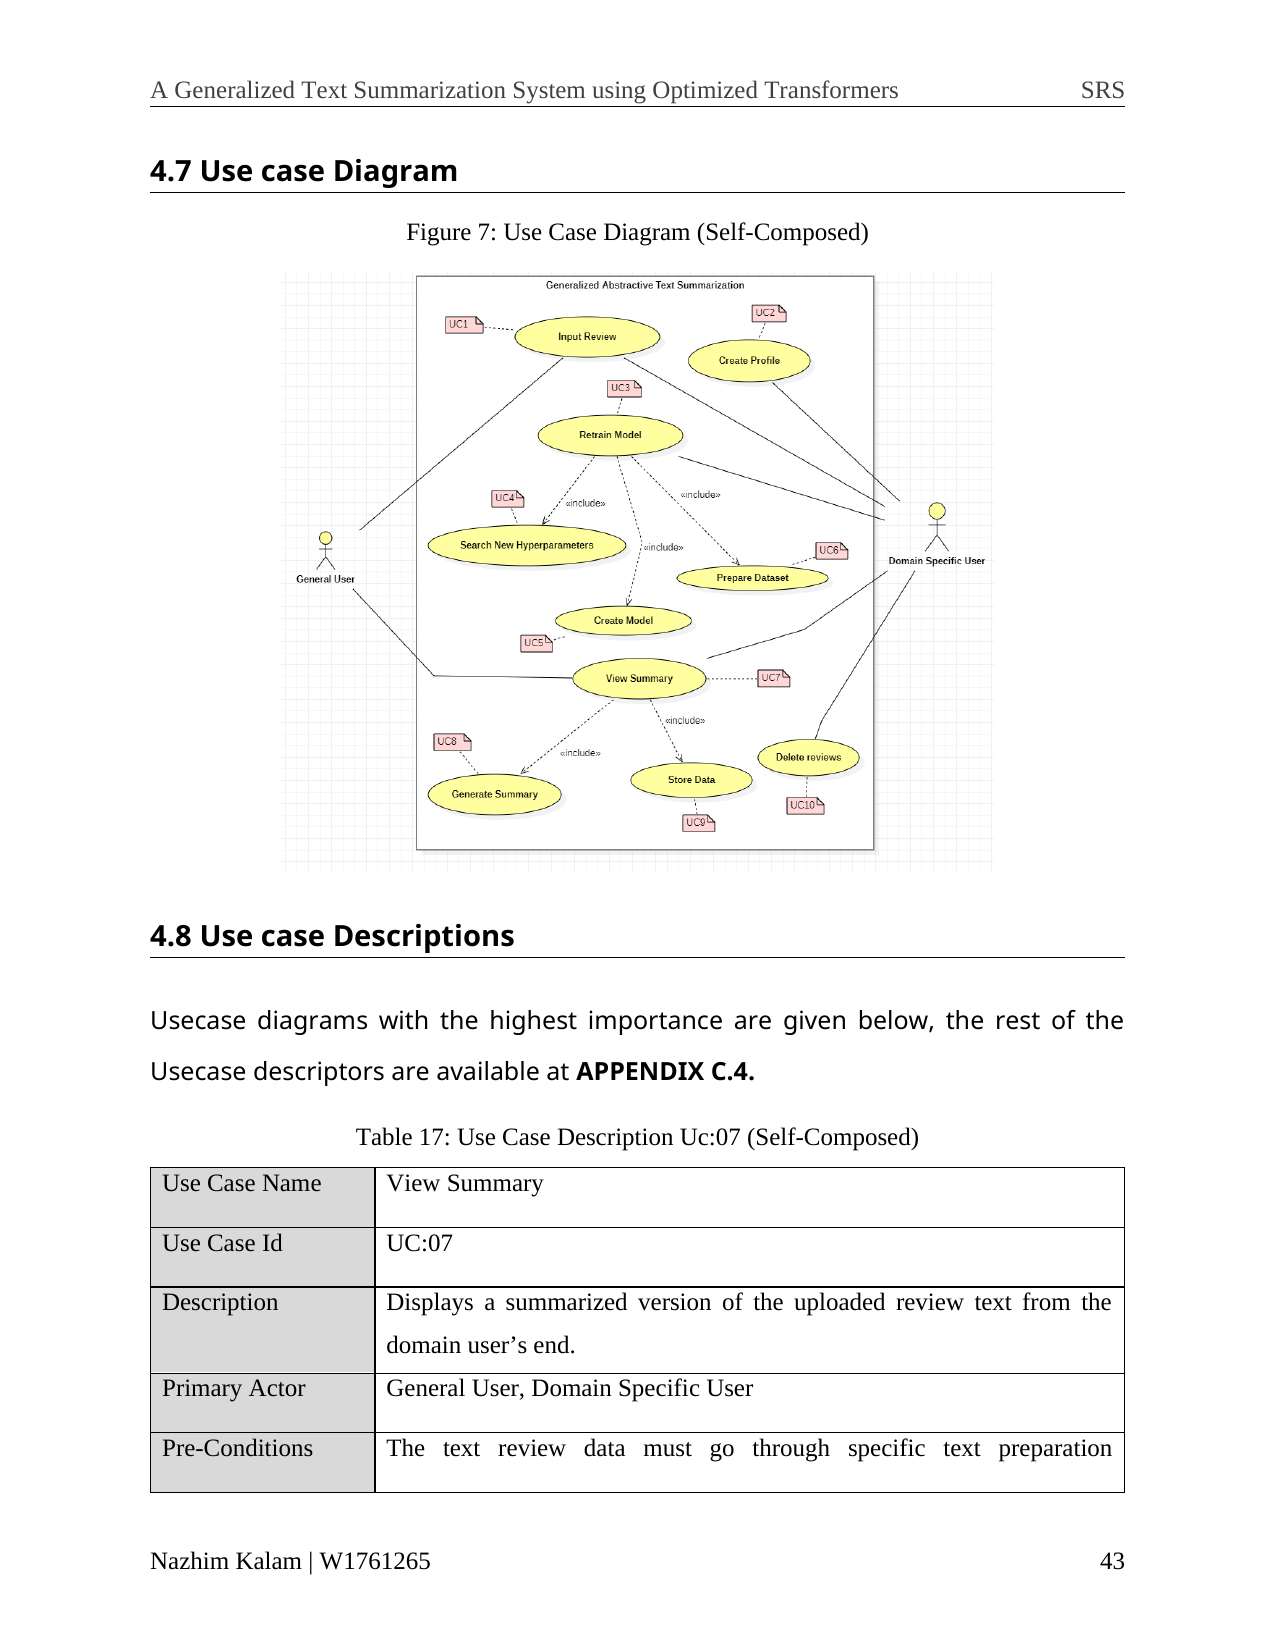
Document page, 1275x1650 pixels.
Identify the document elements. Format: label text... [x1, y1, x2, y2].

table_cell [376, 1433, 1124, 1492]
table_cell Primary Actor [151, 1374, 374, 1432]
subtitle 4.7 Use case Diagram [150, 150, 1125, 192]
table_cell Displays a summarized version of the uploaded review text from the domain user’s end. [376, 1288, 1124, 1372]
text Table 17: Use Case Description Uc:07 (Self-Composed) [150, 1122, 1125, 1151]
text Figure 7: Use Case Diagram (Self-Composed) [150, 217, 1125, 246]
table_header Use Case Name [151, 1168, 374, 1227]
table_cell Use Case Id [151, 1228, 374, 1286]
table_cell General User, Domain Specific User [376, 1374, 1124, 1432]
table_cell Pre-Conditions [151, 1433, 374, 1492]
subtitle 4.8 Use case Descriptions [150, 915, 1125, 957]
text Usecase diagrams with the highest importance are given below, the rest of the Usecase descriptors are available at APPENDIX C.4. [150, 1003, 1125, 1088]
picture [281, 271, 994, 871]
table_cell UC:07 [376, 1228, 1124, 1286]
table_header View Summary [376, 1168, 1124, 1227]
table_cell Description [151, 1288, 374, 1372]
